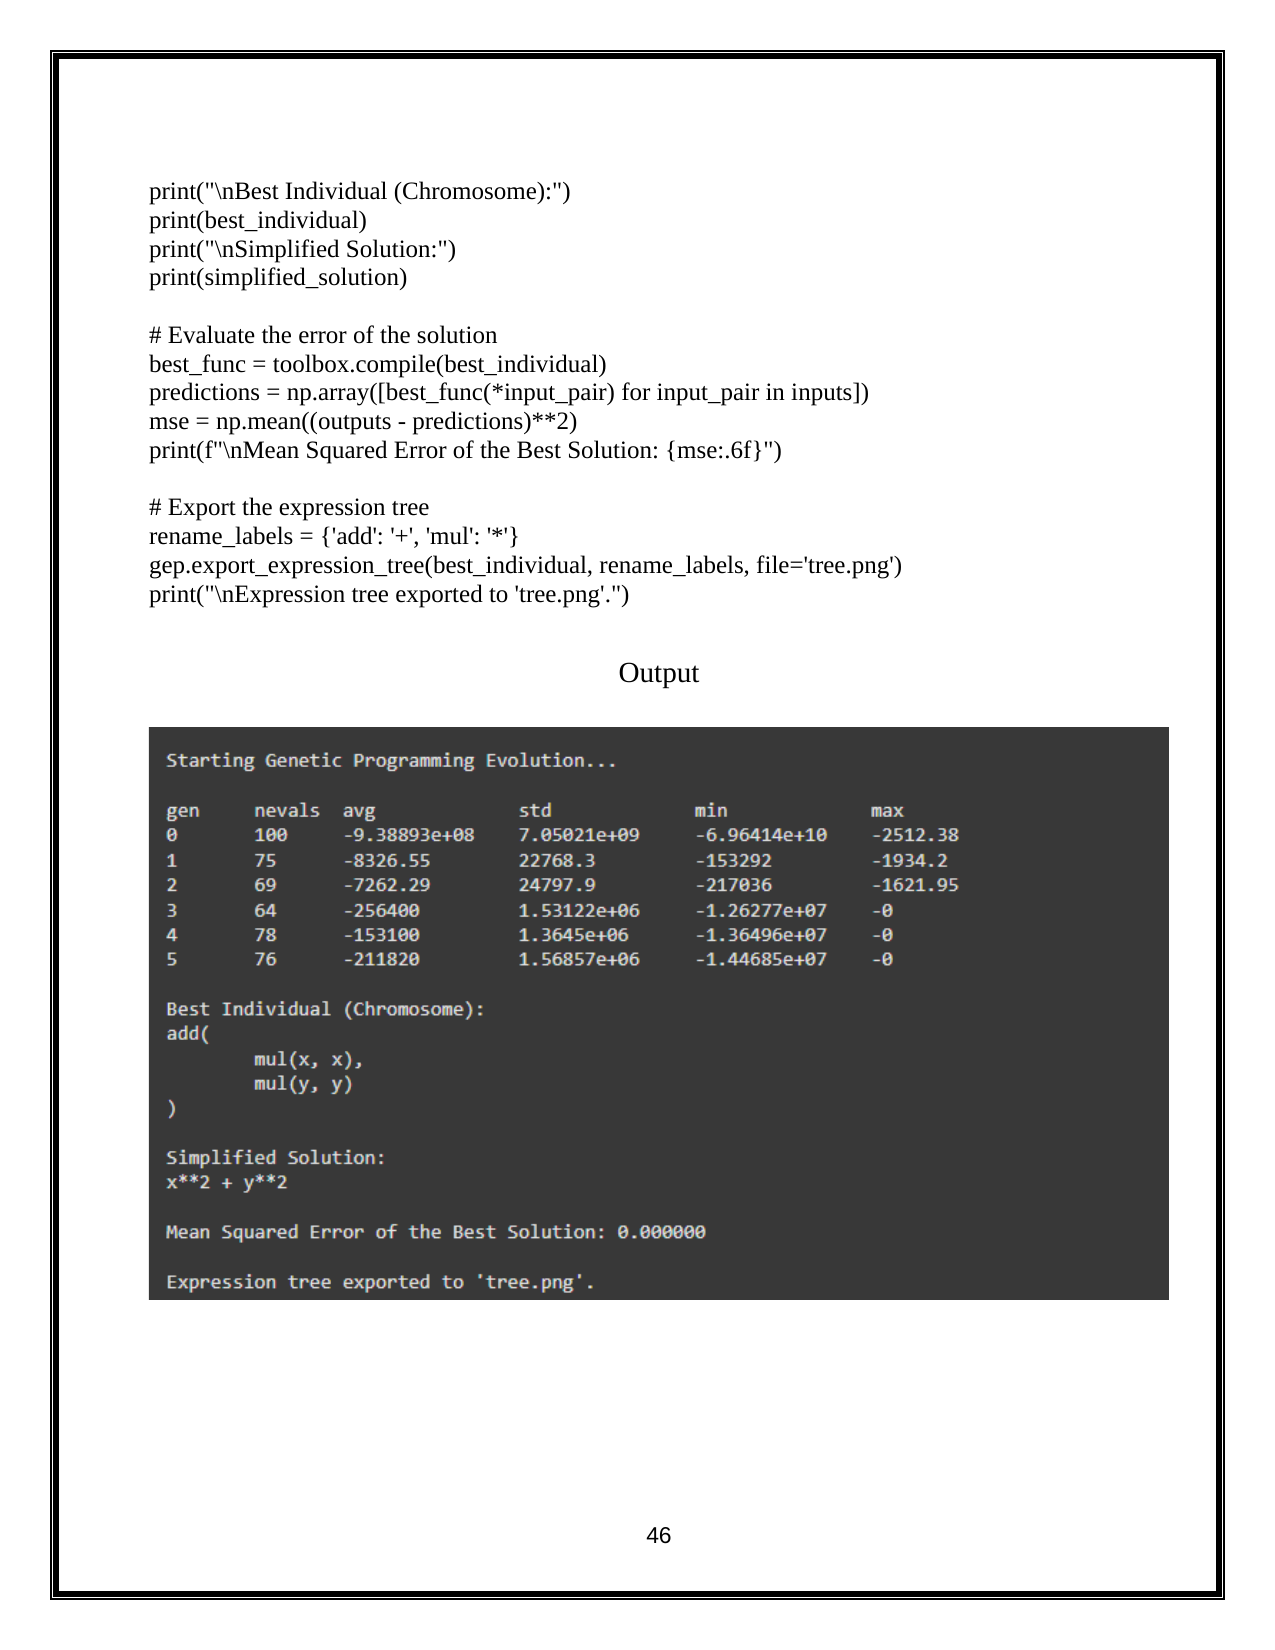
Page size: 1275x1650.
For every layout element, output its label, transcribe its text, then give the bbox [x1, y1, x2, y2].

text print("\nSimplified Solution:") [149, 234, 1169, 262]
text # Export the expression tree [149, 492, 1169, 521]
text print(simplified_solution) [149, 262, 1169, 291]
text print(f"\nMean Squared Error of the Best Solution: {mse:.6f}") [149, 435, 1169, 464]
picture [148, 727, 1169, 1300]
text # Evaluate the error of the solution [149, 320, 1169, 349]
text print("\nExpression tree exported to 'tree.png'.") [149, 579, 1169, 607]
text predictions = np.array([best_func(*input_pair) for input_pair in inputs]) [149, 377, 1169, 406]
text gep.export_expression_tree(best_individual, rename_labels, file='tree.png') [149, 550, 1169, 579]
text rename_labels = {'add': '+', 'mul': '*'} [149, 521, 1169, 550]
text print(best_individual) [149, 205, 1169, 234]
text Output [149, 655, 1169, 689]
text print("\nBest Individual (Chromosome):") [149, 176, 1169, 205]
text best_func = toolbox.compile(best_individual) [149, 349, 1169, 377]
text mse = np.mean((outputs - predictions)**2) [149, 406, 1169, 435]
